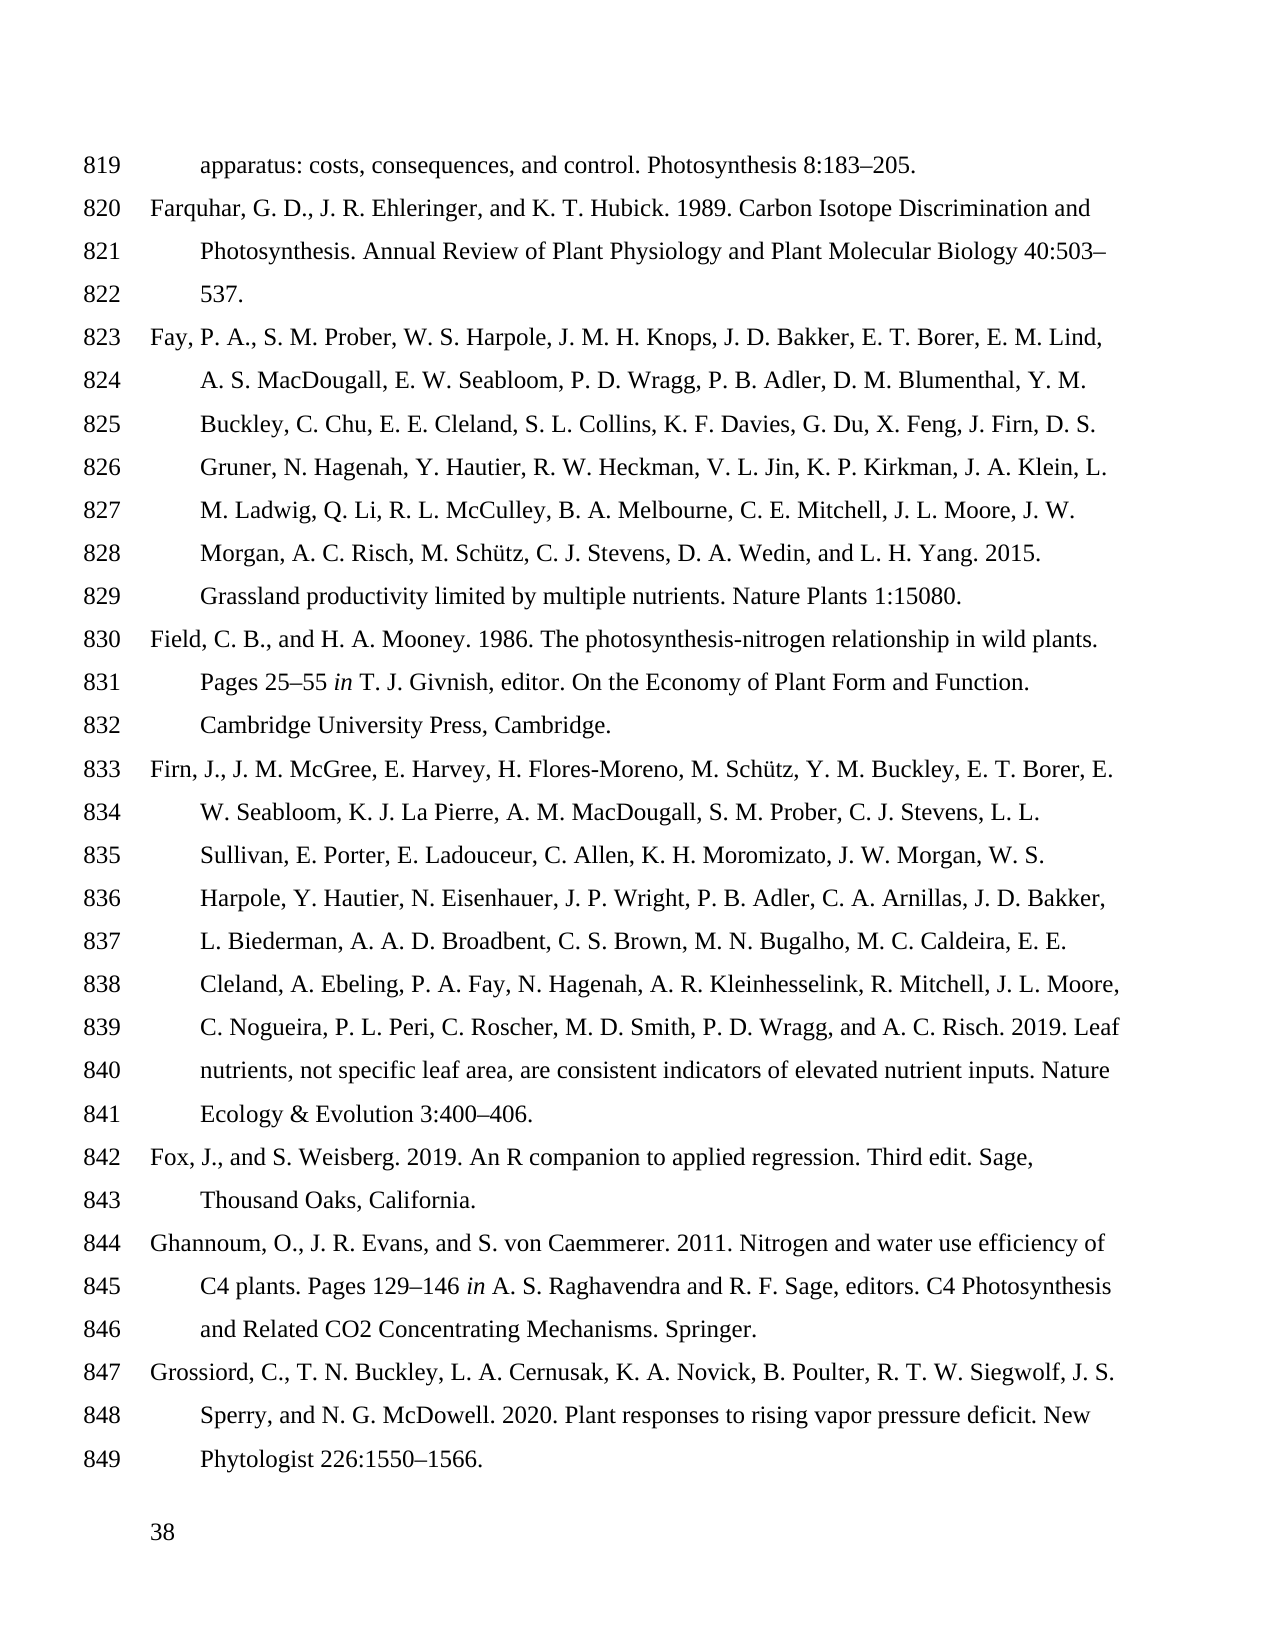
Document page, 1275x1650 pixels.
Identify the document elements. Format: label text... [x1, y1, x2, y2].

text Fay, P. A., S. M. Prober, W. S. Harpole, J. M. H. Knops, J. D. Bakker, E. T. Borer, E. M. Lind, A. S. MacDougall, E. W. Seabloom, P. D. Wragg, P. B. Adler, D. M. Blumenthal, Y. M. Buckley, C. Chu, E. E. Cleland, S. L. Collins, K. F. Davies, G. Du, X. Feng, J. Firn, D. S. Gruner, N. Hagenah, Y. Hautier, R. W. Heckman, V. L. Jin, K. P. Kirkman, J. A. Klein, L. M. Ladwig, Q. Li, R. L. McCulley, B. A. Melbourne, C. E. Mitchell, J. L. Moore, J. W. Morgan, A. C. Risch, M. Schütz, C. J. Stevens, D. A. Wedin, and L. H. Yang. 2015. Grassland productivity limited by multiple nutrients. Nature Plants 1:15080. [150, 322, 1125, 610]
text Fox, J., and S. Weisberg. 2019. An R companion to applied regression. Third edit. Sage, Thousand Oaks, California. [150, 1142, 1125, 1214]
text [150, 150, 1125, 179]
text Firn, J., J. M. McGree, E. Harvey, H. Flores-Moreno, M. Schütz, Y. M. Buckley, E. T. Borer, E. W. Seabloom, K. J. La Pierre, A. M. MacDougall, S. M. Prober, C. J. Stevens, L. L. Sullivan, E. Porter, E. Ladouceur, C. Allen, K. H. Moromizato, J. W. Morgan, W. S. Harpole, Y. Hautier, N. Eisenhauer, J. P. Wright, P. B. Adler, C. A. Arnillas, J. D. Bakker, L. Biederman, A. A. D. Broadbent, C. S. Brown, M. N. Bugalho, M. C. Caldeira, E. E. Cleland, A. Ebeling, P. A. Fay, N. Hagenah, A. R. Kleinhesselink, R. Mitchell, J. L. Moore, C. Nogueira, P. L. Peri, C. Roscher, M. D. Smith, P. D. Wragg, and A. C. Risch. 2019. Leaf nutrients, not specific leaf area, are consistent indicators of elevated nutrient inputs. Nature Ecology & Evolution 3:400–406. [150, 754, 1125, 1127]
text Ghannoum, O., J. R. Evans, and S. von Caemmerer. 2011. Nitrogen and water use efficiency of C4 plants. Pages 129–146 in A. S. Raghavendra and R. F. Sage, editors. C4 Photosynthesis and Related CO2 Concentrating Mechanisms. Springer. [150, 1228, 1125, 1343]
text Farquhar, G. D., J. R. Ehleringer, and K. T. Hubick. 1989. Carbon Isotope Discrimination and Photosynthesis. Annual Review of Plant Physiology and Plant Molecular Biology 40:503–537. [150, 193, 1125, 308]
text Grossiord, C., T. N. Buckley, L. A. Cernusak, K. A. Novick, B. Poulter, R. T. W. Siegwolf, J. S. Sperry, and N. G. McDowell. 2020. Plant responses to rising vapor pressure deficit. New Phytologist 226:1550–1566. [150, 1357, 1125, 1472]
text Field, C. B., and H. A. Mooney. 1986. The photosynthesis-nitrogen relationship in wild plants. Pages 25–55 in T. J. Givnish, editor. On the Economy of Plant Form and Function. Cambridge University Press, Cambridge. [150, 624, 1125, 739]
